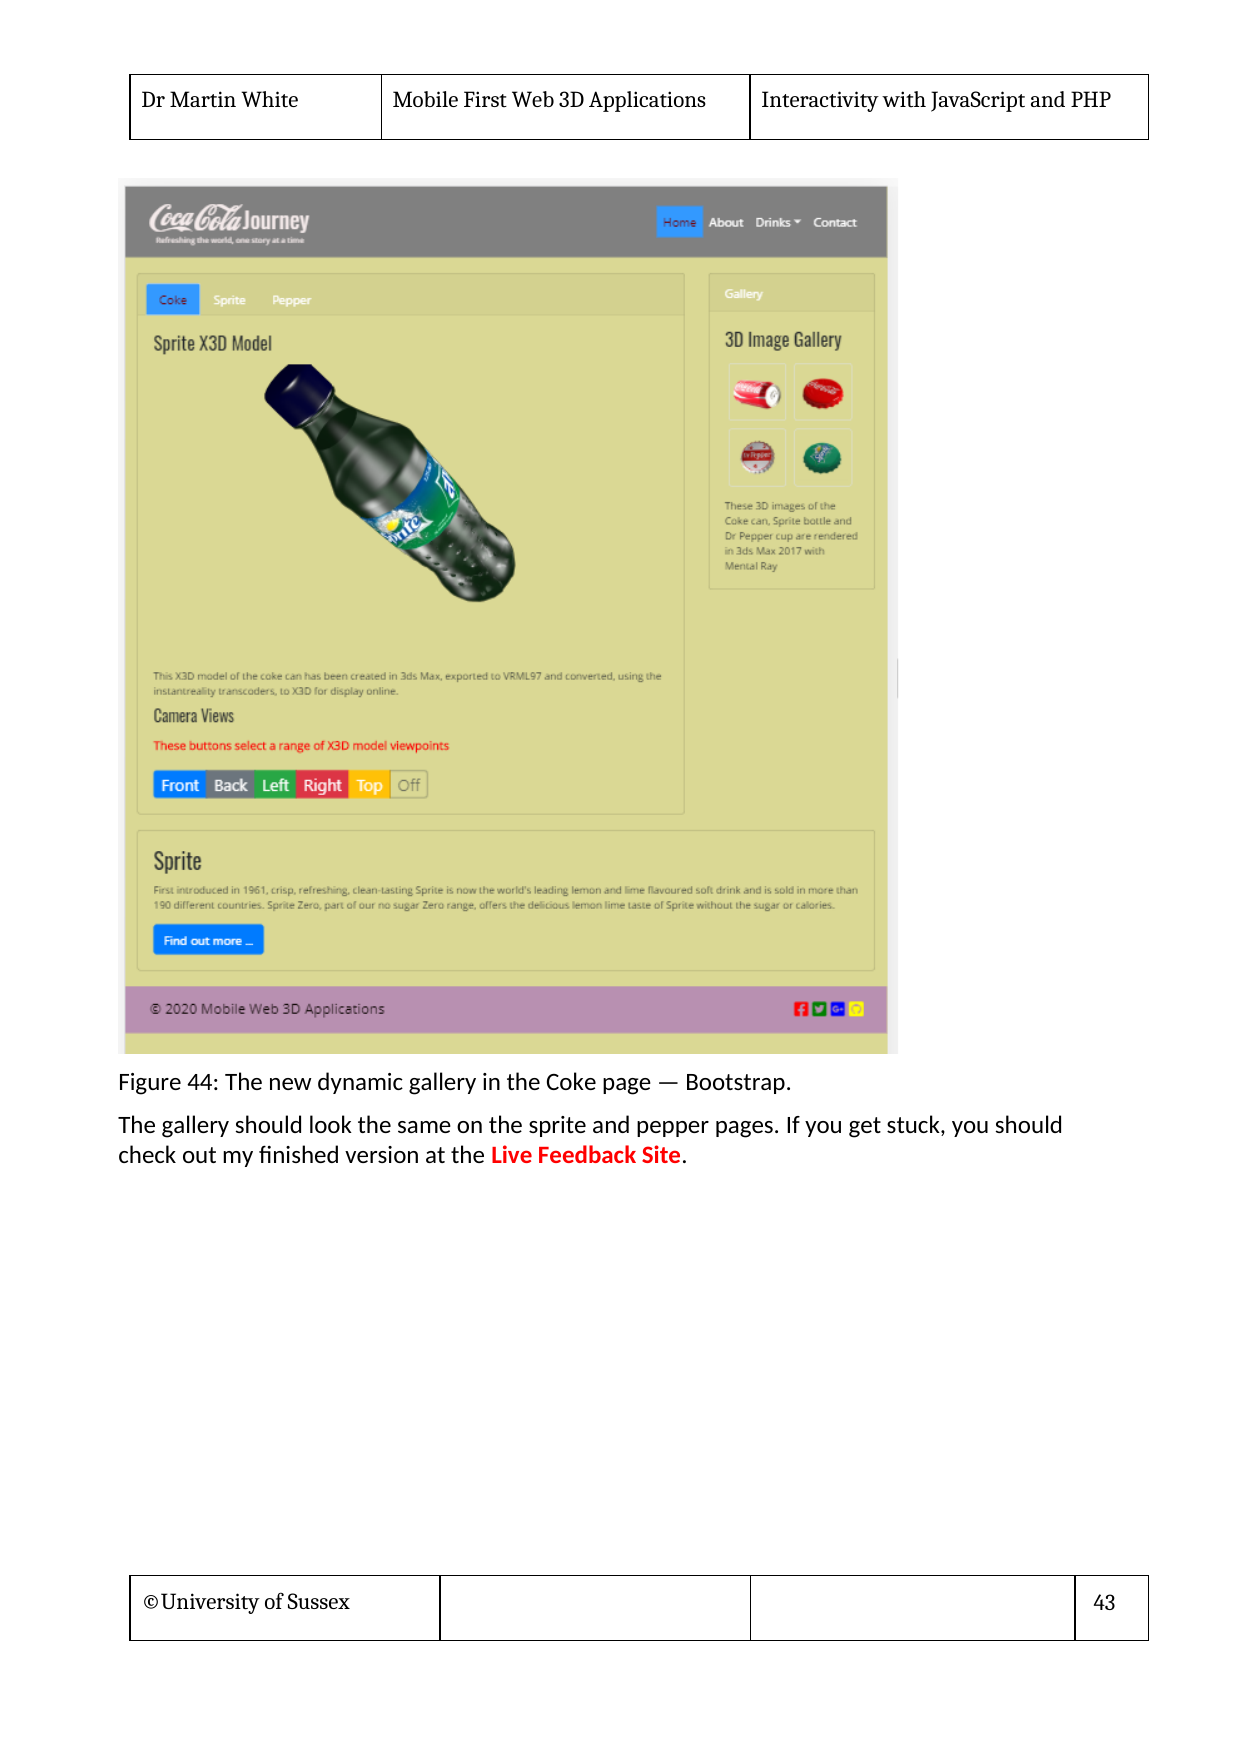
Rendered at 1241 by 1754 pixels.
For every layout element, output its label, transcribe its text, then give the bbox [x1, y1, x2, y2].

text Figure 44: The new dynamic gallery in the Coke page — Bootstrap. [118, 1066, 1122, 1097]
picture [118, 178, 899, 1054]
text The gallery should look the same on the sprite and pepper pages. If you get stuck, you should check out my finished version at the Live Feedback Site. [118, 1109, 1122, 1170]
